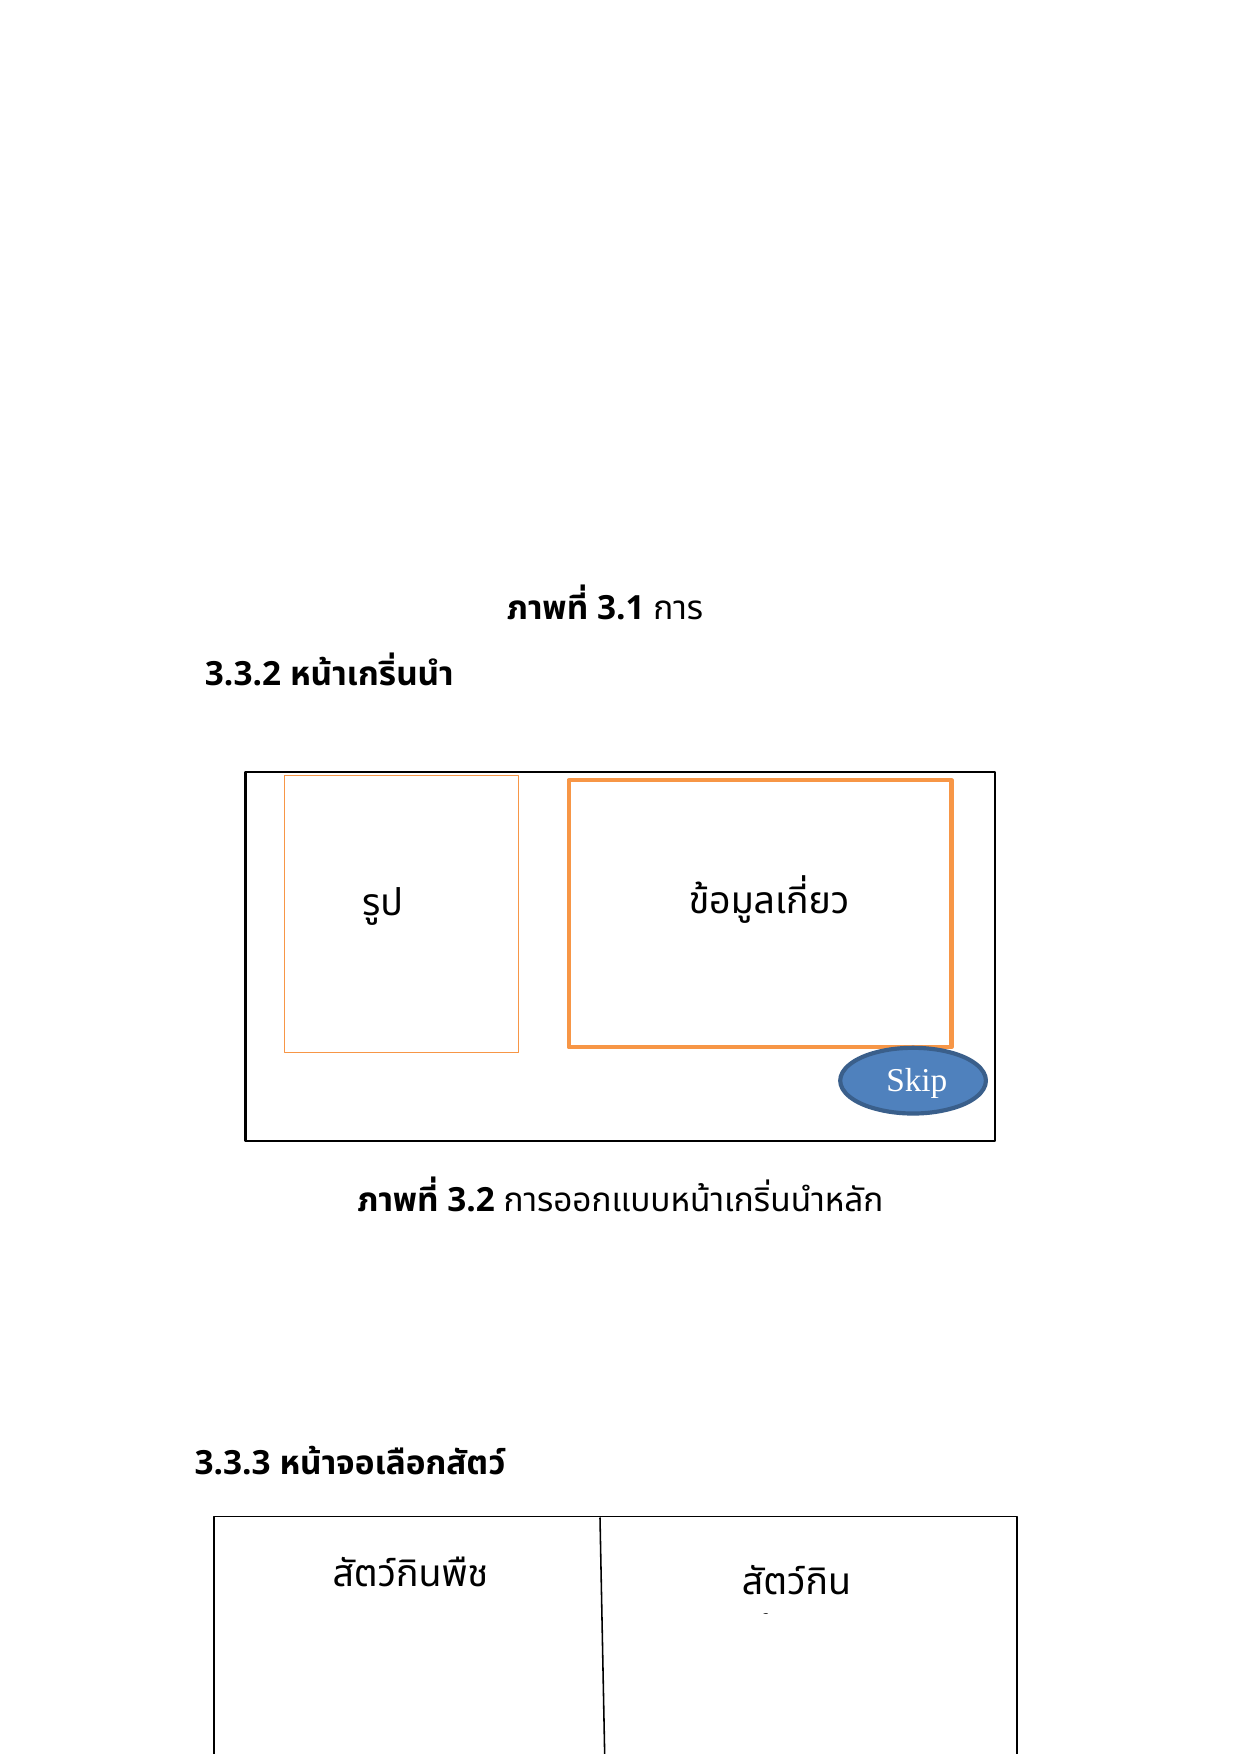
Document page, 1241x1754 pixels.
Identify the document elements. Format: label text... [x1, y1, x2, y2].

text 3.3.2 หน้าเกริ่นนำ [187, 649, 1090, 700]
text 3.3.3 หน้าจอเลือกสัตว์ [194, 1439, 1090, 1489]
